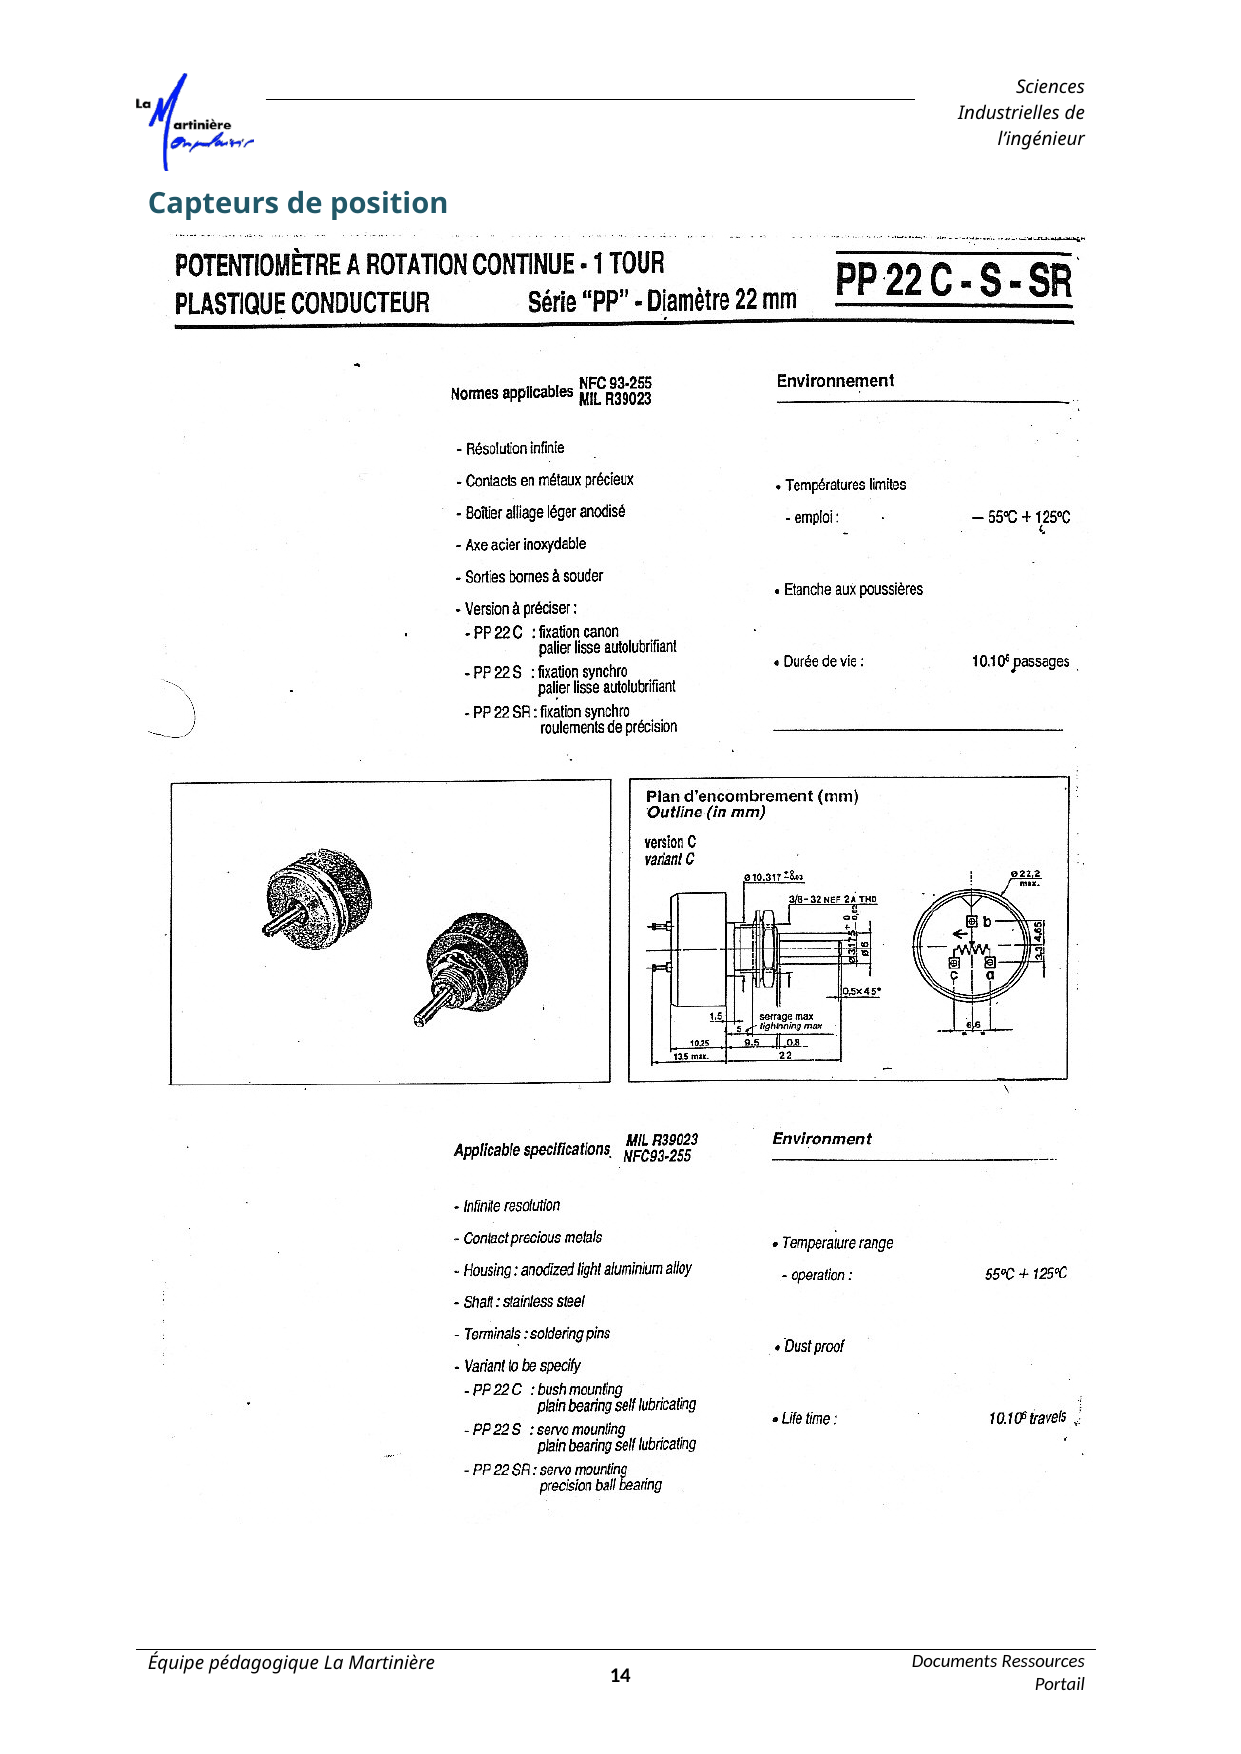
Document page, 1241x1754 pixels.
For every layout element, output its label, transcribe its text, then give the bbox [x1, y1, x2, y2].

picture [136, 73, 254, 171]
subtitle Capteurs de position [148, 182, 1093, 222]
picture [147, 227, 1093, 1524]
